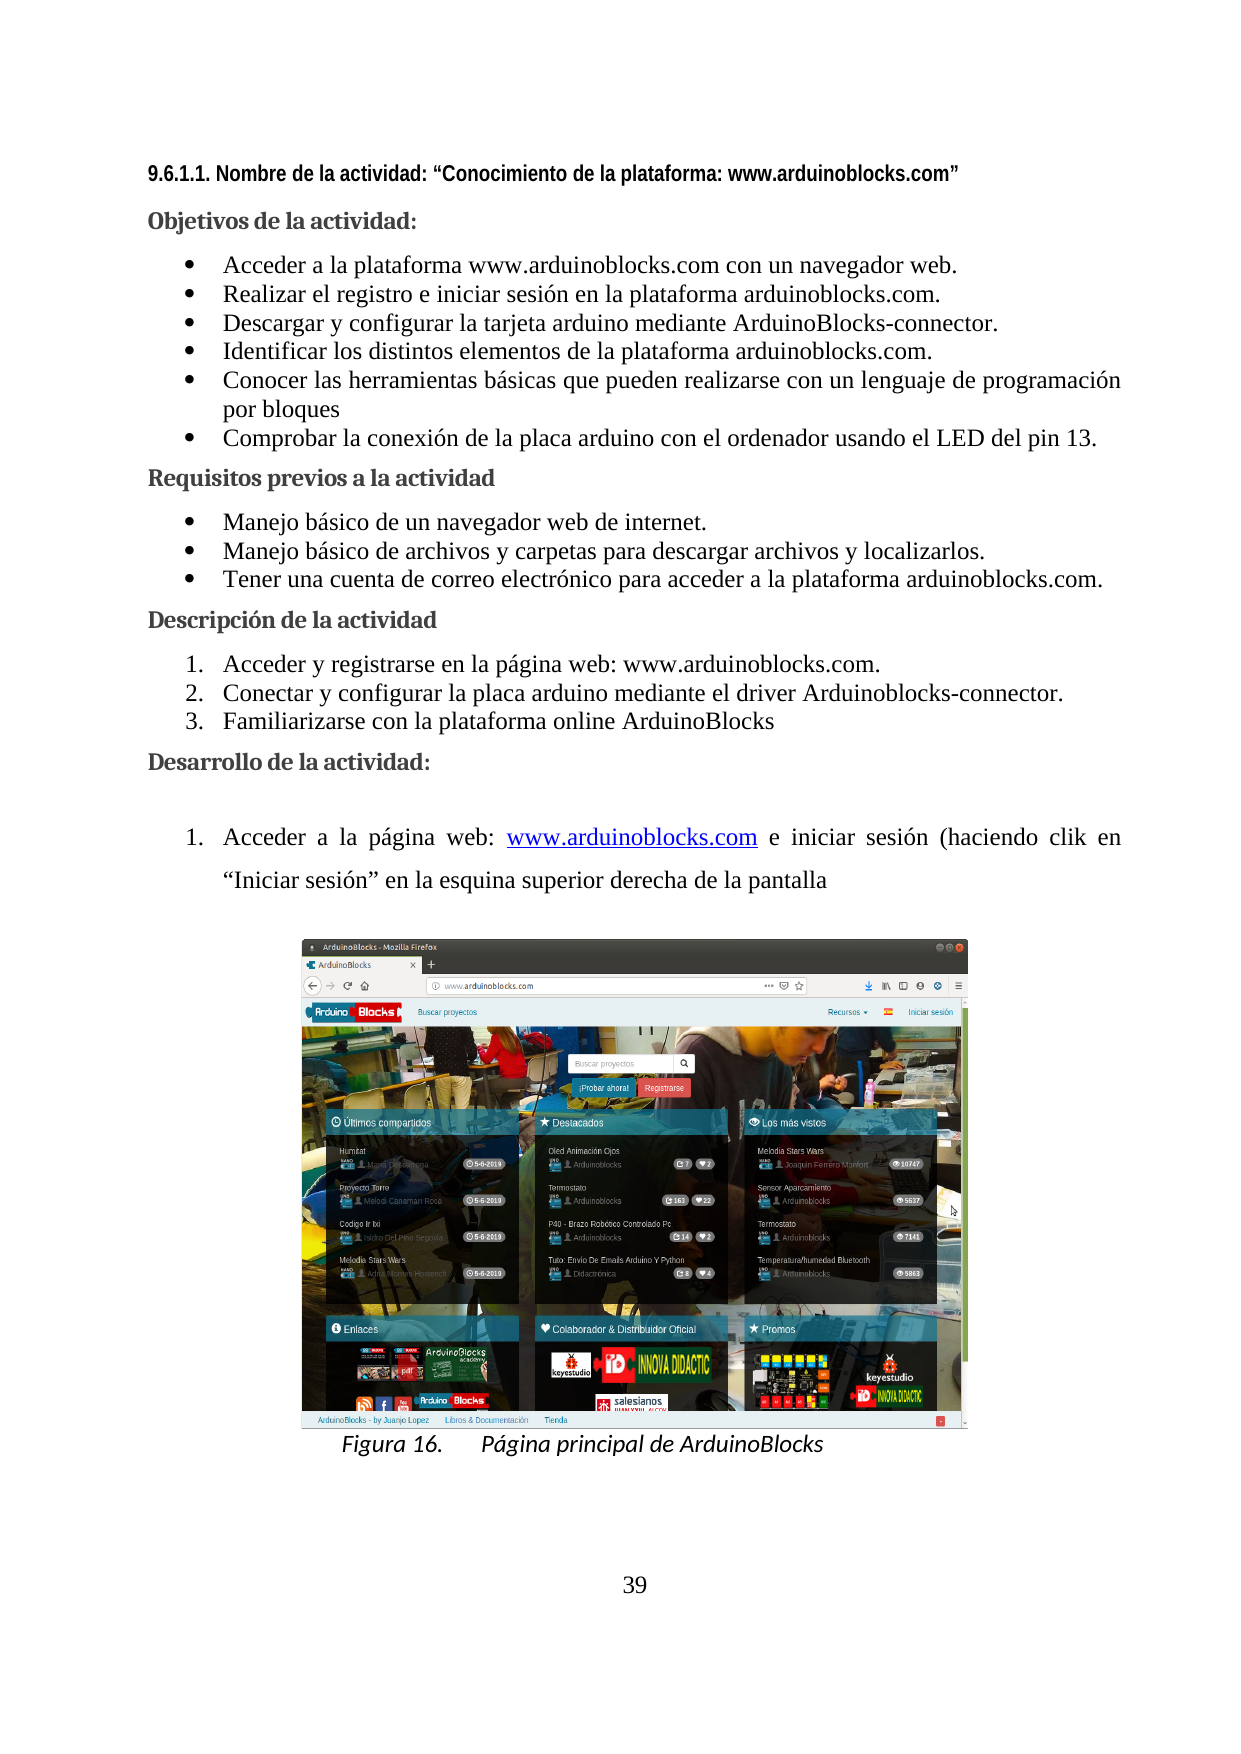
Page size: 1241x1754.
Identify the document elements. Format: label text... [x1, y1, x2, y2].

picture [301, 939, 968, 1429]
text Realizar el registro e iniciar sesión en la plataforma arduinoblocks.com. [185, 279, 1122, 308]
subtitle Nombre de la actividad: “Conocimiento de la plataforma: www.arduinoblocks.com” [148, 160, 1122, 186]
text Manejo básico de un navegador web de internet. [185, 507, 1122, 536]
list Acceder a la página web: www.arduinoblocks.com e iniciar sesión (haciendo clik en “Iniciar sesión” en la esquina superior derecha de la pantalla [185, 822, 1122, 894]
subtitle Descripción de la actividad [148, 606, 1122, 634]
text Manejo básico de archivos y carpetas para descargar archivos y localizarlos. [185, 536, 1122, 564]
subtitle Requisitos previos a la actividad [148, 464, 1122, 493]
text Acceder a la plataforma www.arduinoblocks.com con un navegador web. [185, 250, 1122, 279]
text Página principal de ArduinoBlocks [148, 1428, 1122, 1459]
text Comprobar la conexión de la placa arduino con el ordenador usando el LED del pin 13. [185, 423, 1122, 451]
text Descargar y configurar la tarjeta arduino mediante ArduinoBlocks-connector. [185, 308, 1122, 336]
list Acceder y registrarse en la página web: www.arduinoblocks.com. [185, 649, 1122, 678]
subtitle Objetivos de la actividad: [148, 207, 1122, 236]
text Tener una cuenta de correo electrónico para acceder a la plataforma arduinoblocks.com. [185, 564, 1122, 593]
list Familiarizarse con la plataforma online ArduinoBlocks [185, 706, 1122, 735]
subtitle Desarrollo de la actividad: [148, 748, 1122, 776]
list Conectar y configurar la placa arduino mediante el driver Arduinoblocks-connector. [185, 678, 1122, 706]
text Conocer las herramientas básicas que pueden realizarse con un lenguaje de programación por bloques [185, 365, 1122, 423]
text Identificar los distintos elementos de la plataforma arduinoblocks.com. [185, 336, 1122, 365]
